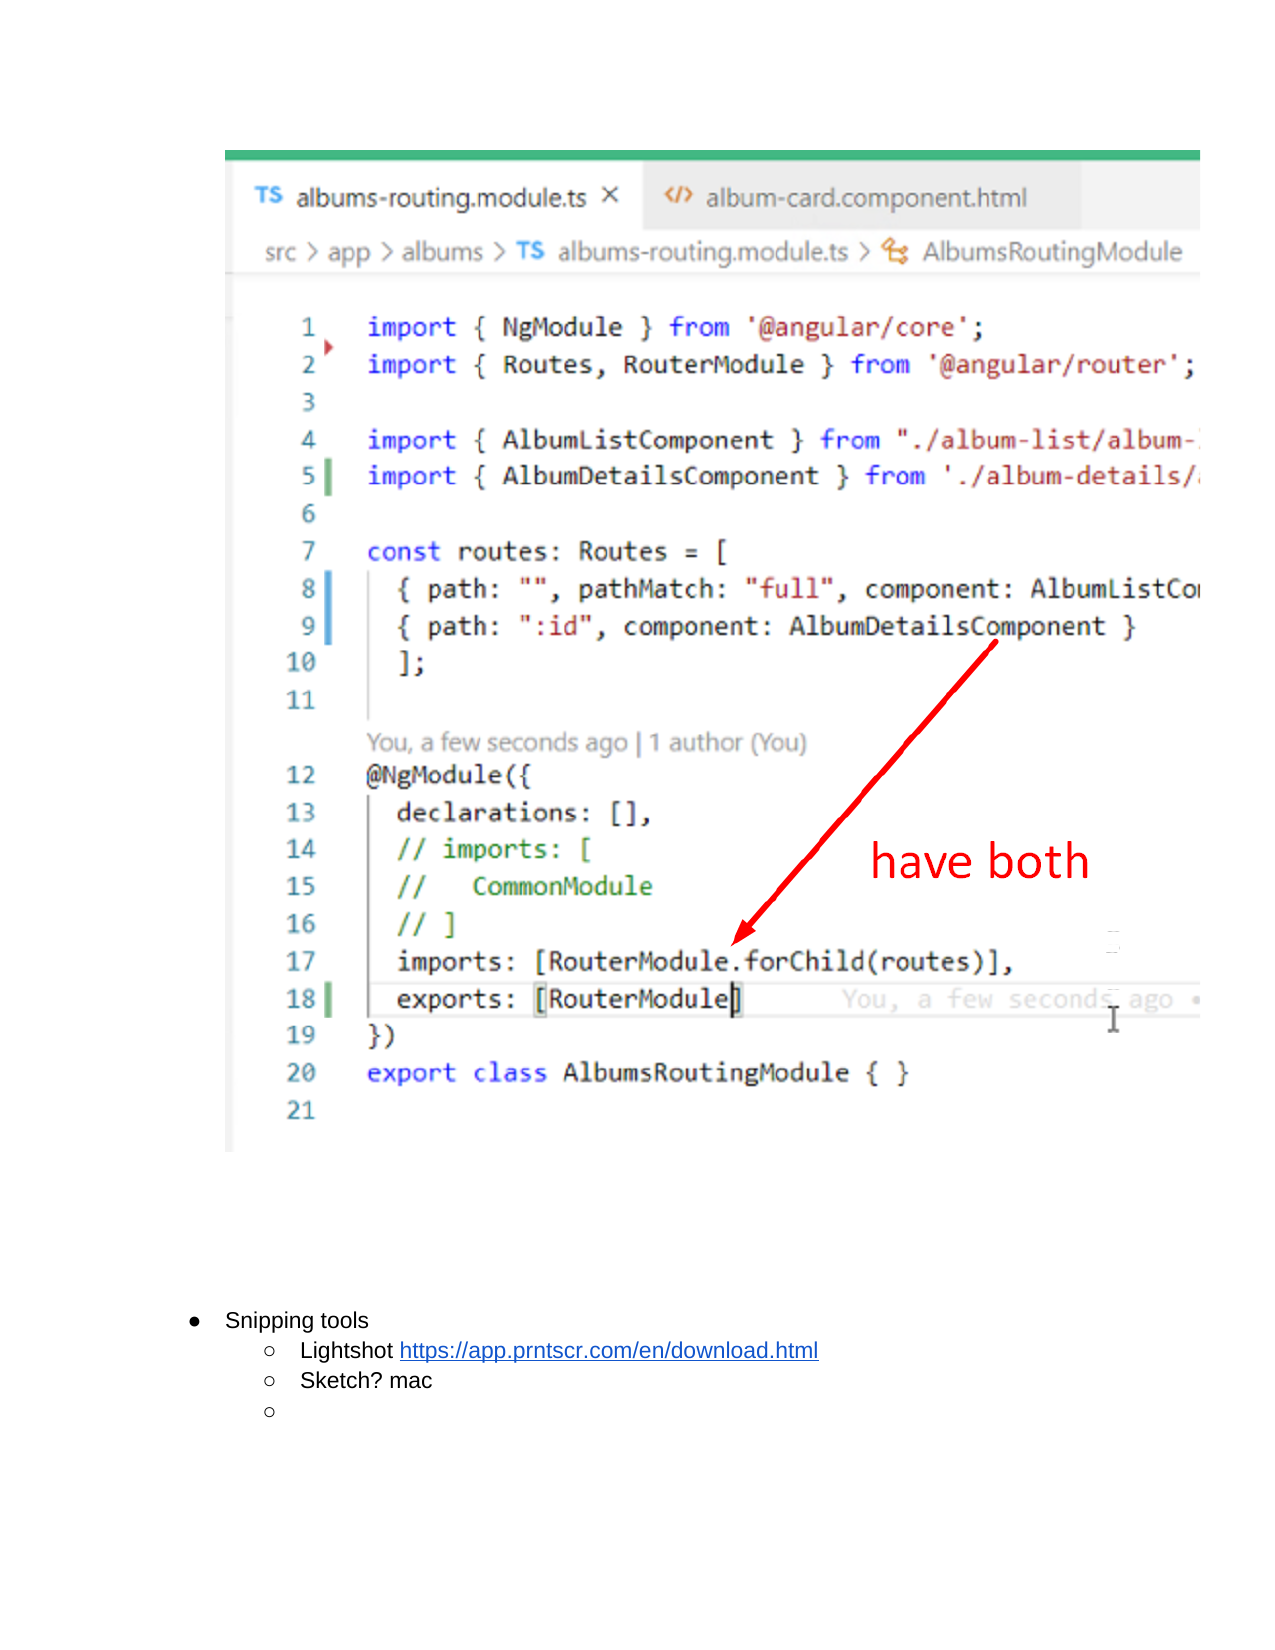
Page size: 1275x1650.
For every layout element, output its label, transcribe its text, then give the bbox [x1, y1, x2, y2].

list Lightshot https://app.prntscr.com/en/download.html [262, 1337, 1125, 1363]
picture [225, 150, 1200, 1152]
list Sketch? mac [262, 1367, 1125, 1394]
list Snipping tools [187, 1307, 1125, 1333]
